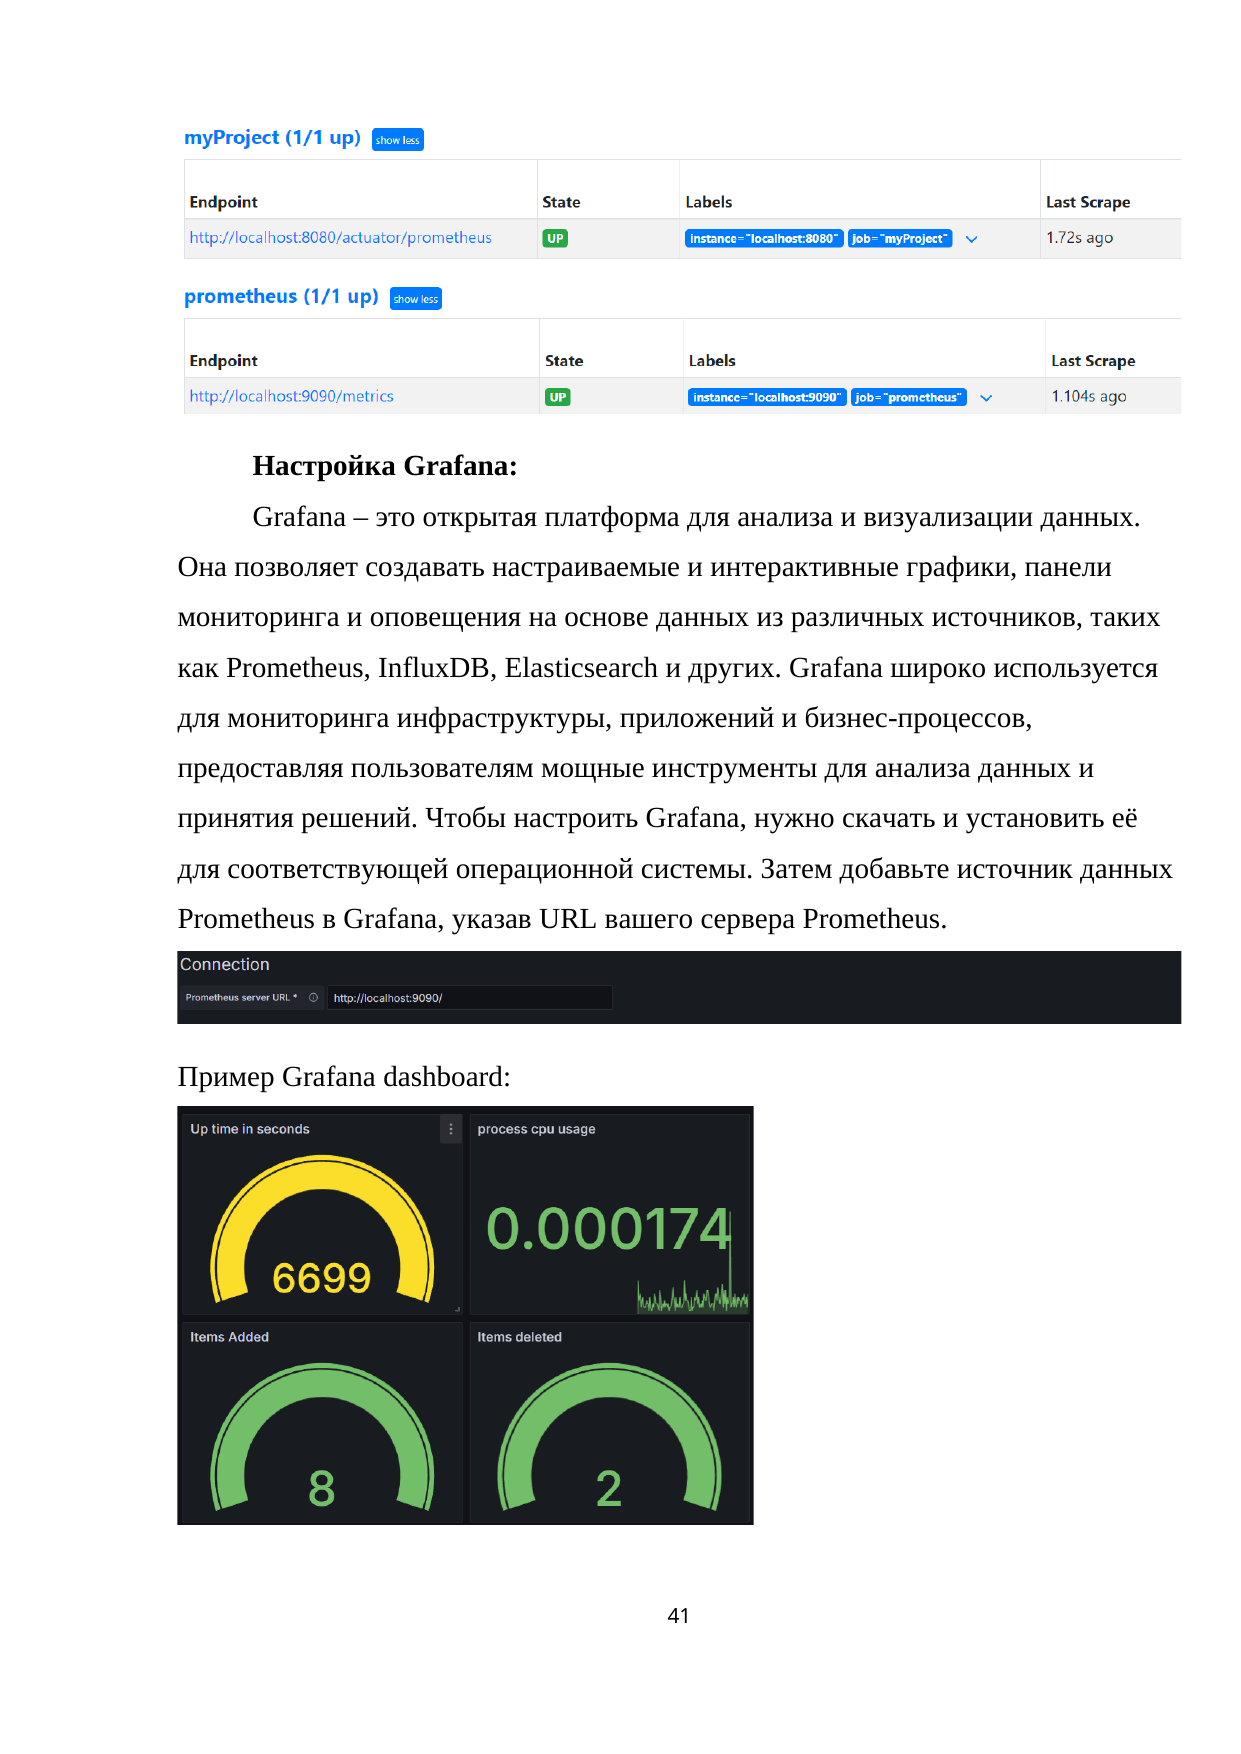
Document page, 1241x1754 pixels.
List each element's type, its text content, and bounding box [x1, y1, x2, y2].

text Настройка Grafana: [177, 448, 1181, 482]
picture [177, 118, 1182, 414]
text Grafana – это открытая платформа для анализа и визуализации данных. Она позволяет создавать настраиваемые и интерактивные графики, панели мониторинга и оповещения на основе данных из различных источников, таких как Prometheus, InfluxDB, Elasticsearch и других. Grafana широко используется для мониторинга инфраструктуры, приложений и бизнес-процессов, предоставляя пользователям мощные инструменты для анализа данных и принятия решений. Чтобы настроить Grafana, нужно скачать и установить её для соответствующей операционной системы. Затем добавьте источник данных Prometheus в Grafana, указав URL вашего сервера Prometheus. [177, 499, 1181, 935]
picture [177, 1106, 754, 1525]
picture [177, 951, 1182, 1024]
